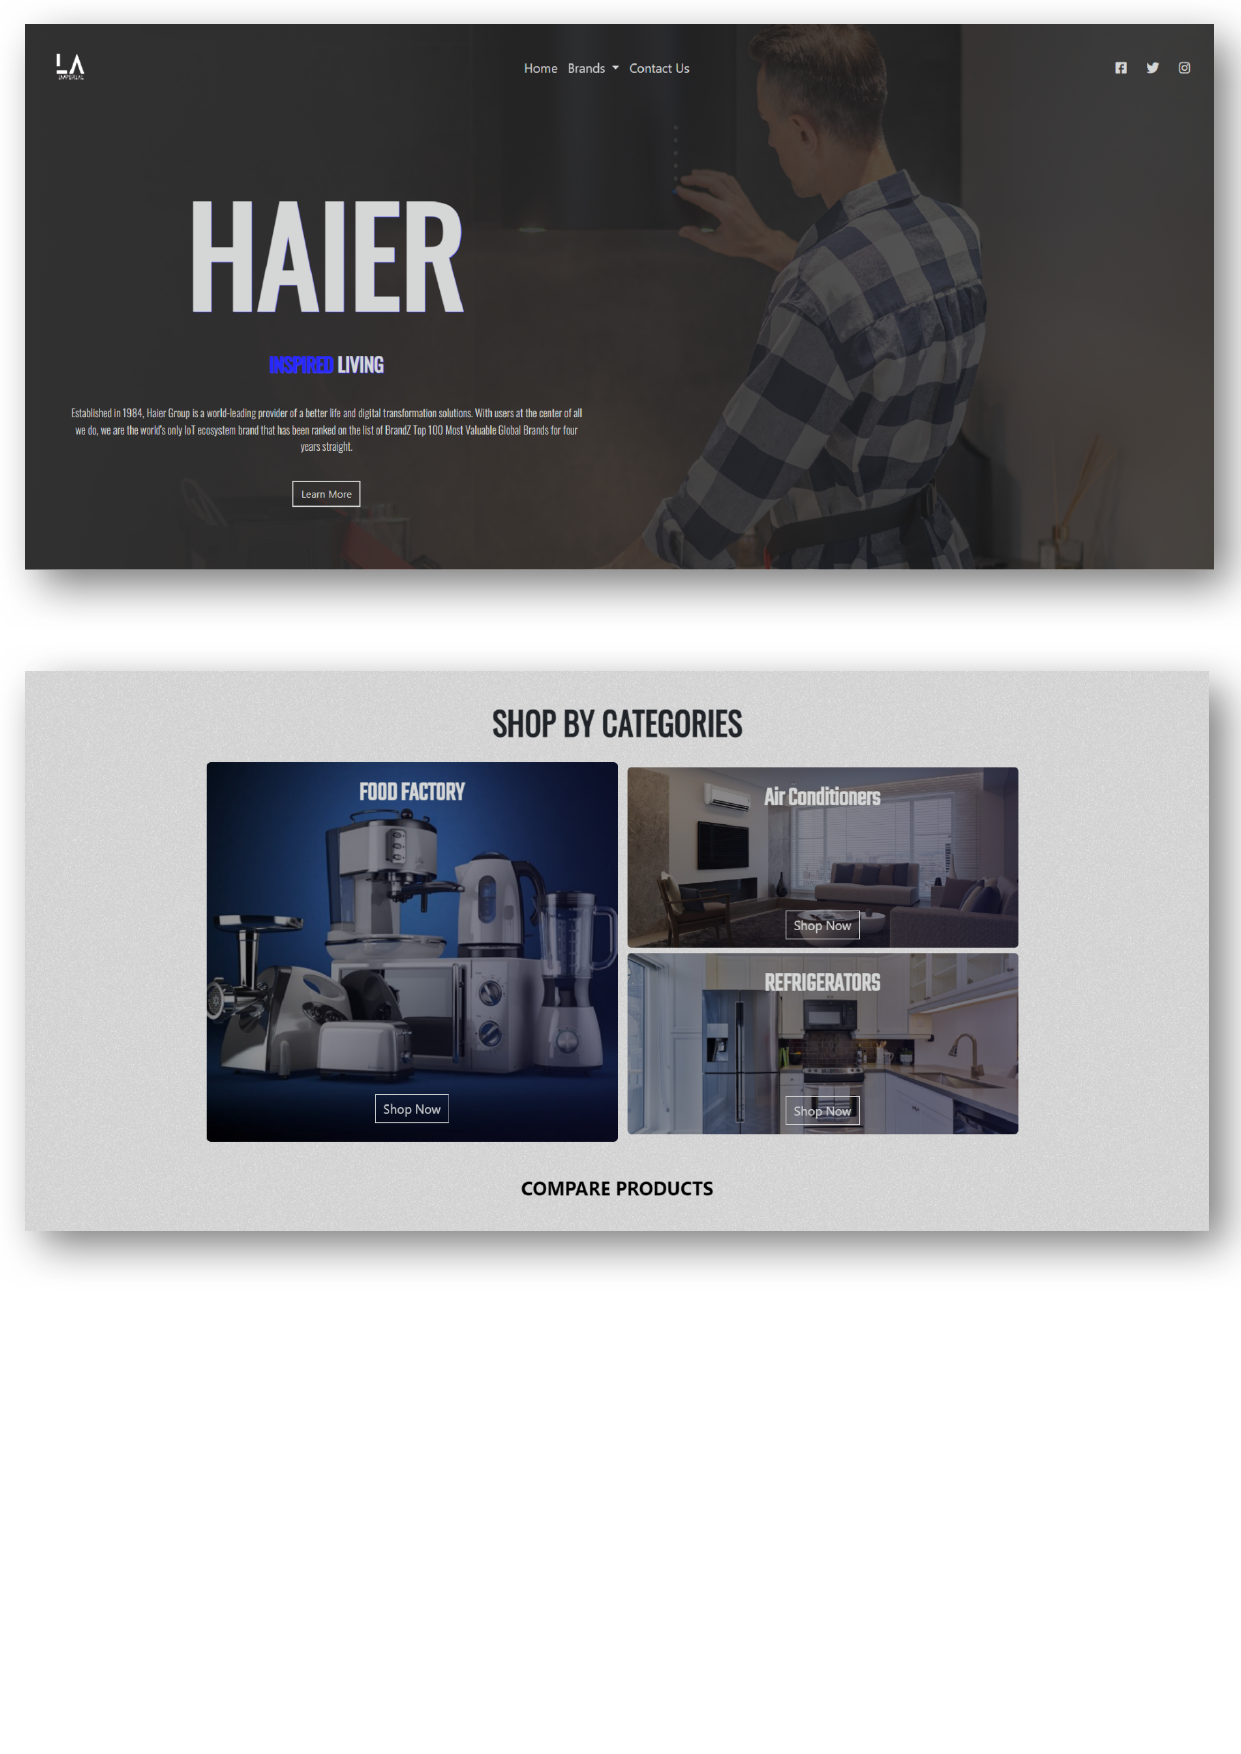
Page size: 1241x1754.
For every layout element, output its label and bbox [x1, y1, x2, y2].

picture [25, 671, 1209, 1231]
picture [25, 24, 1214, 570]
